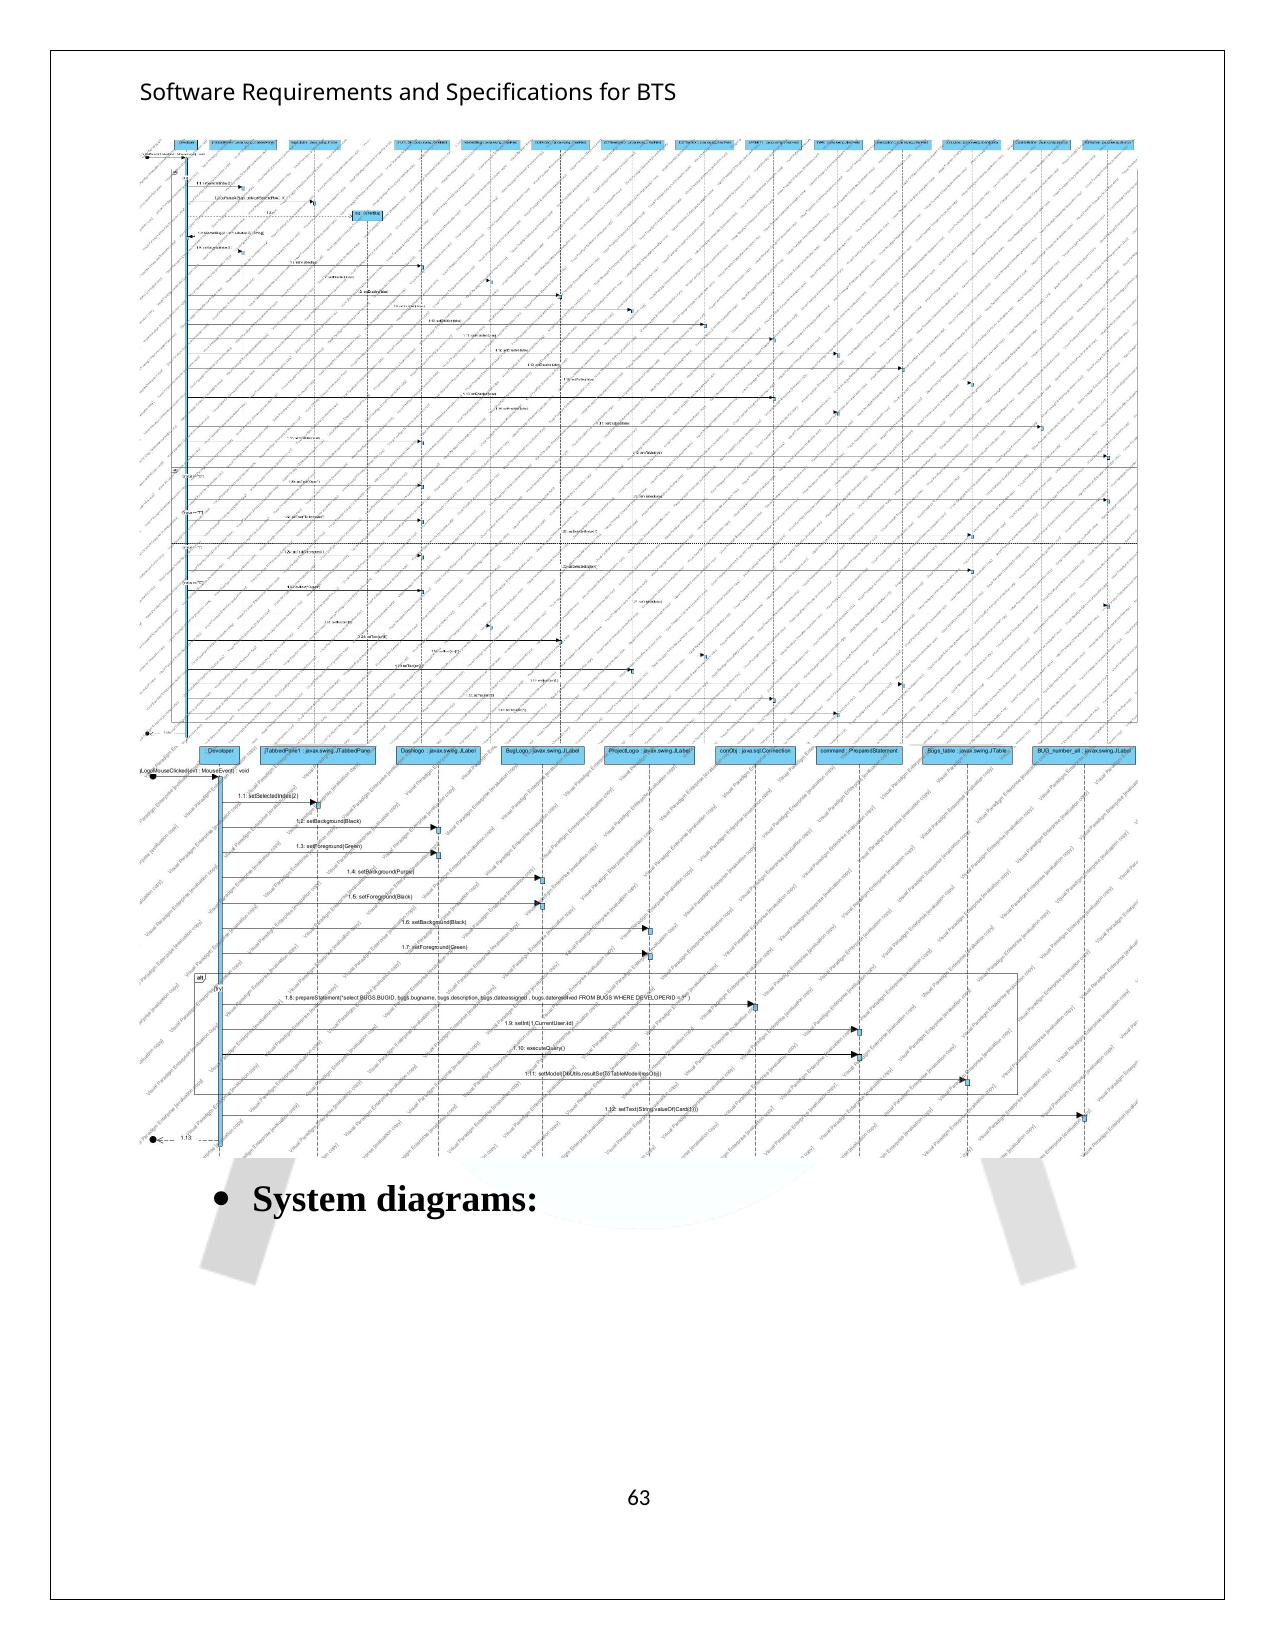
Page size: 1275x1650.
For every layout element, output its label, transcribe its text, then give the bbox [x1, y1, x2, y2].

picture [139, 139, 1138, 744]
list System diagrams: [214, 1176, 1138, 1219]
picture [139, 746, 1138, 1158]
